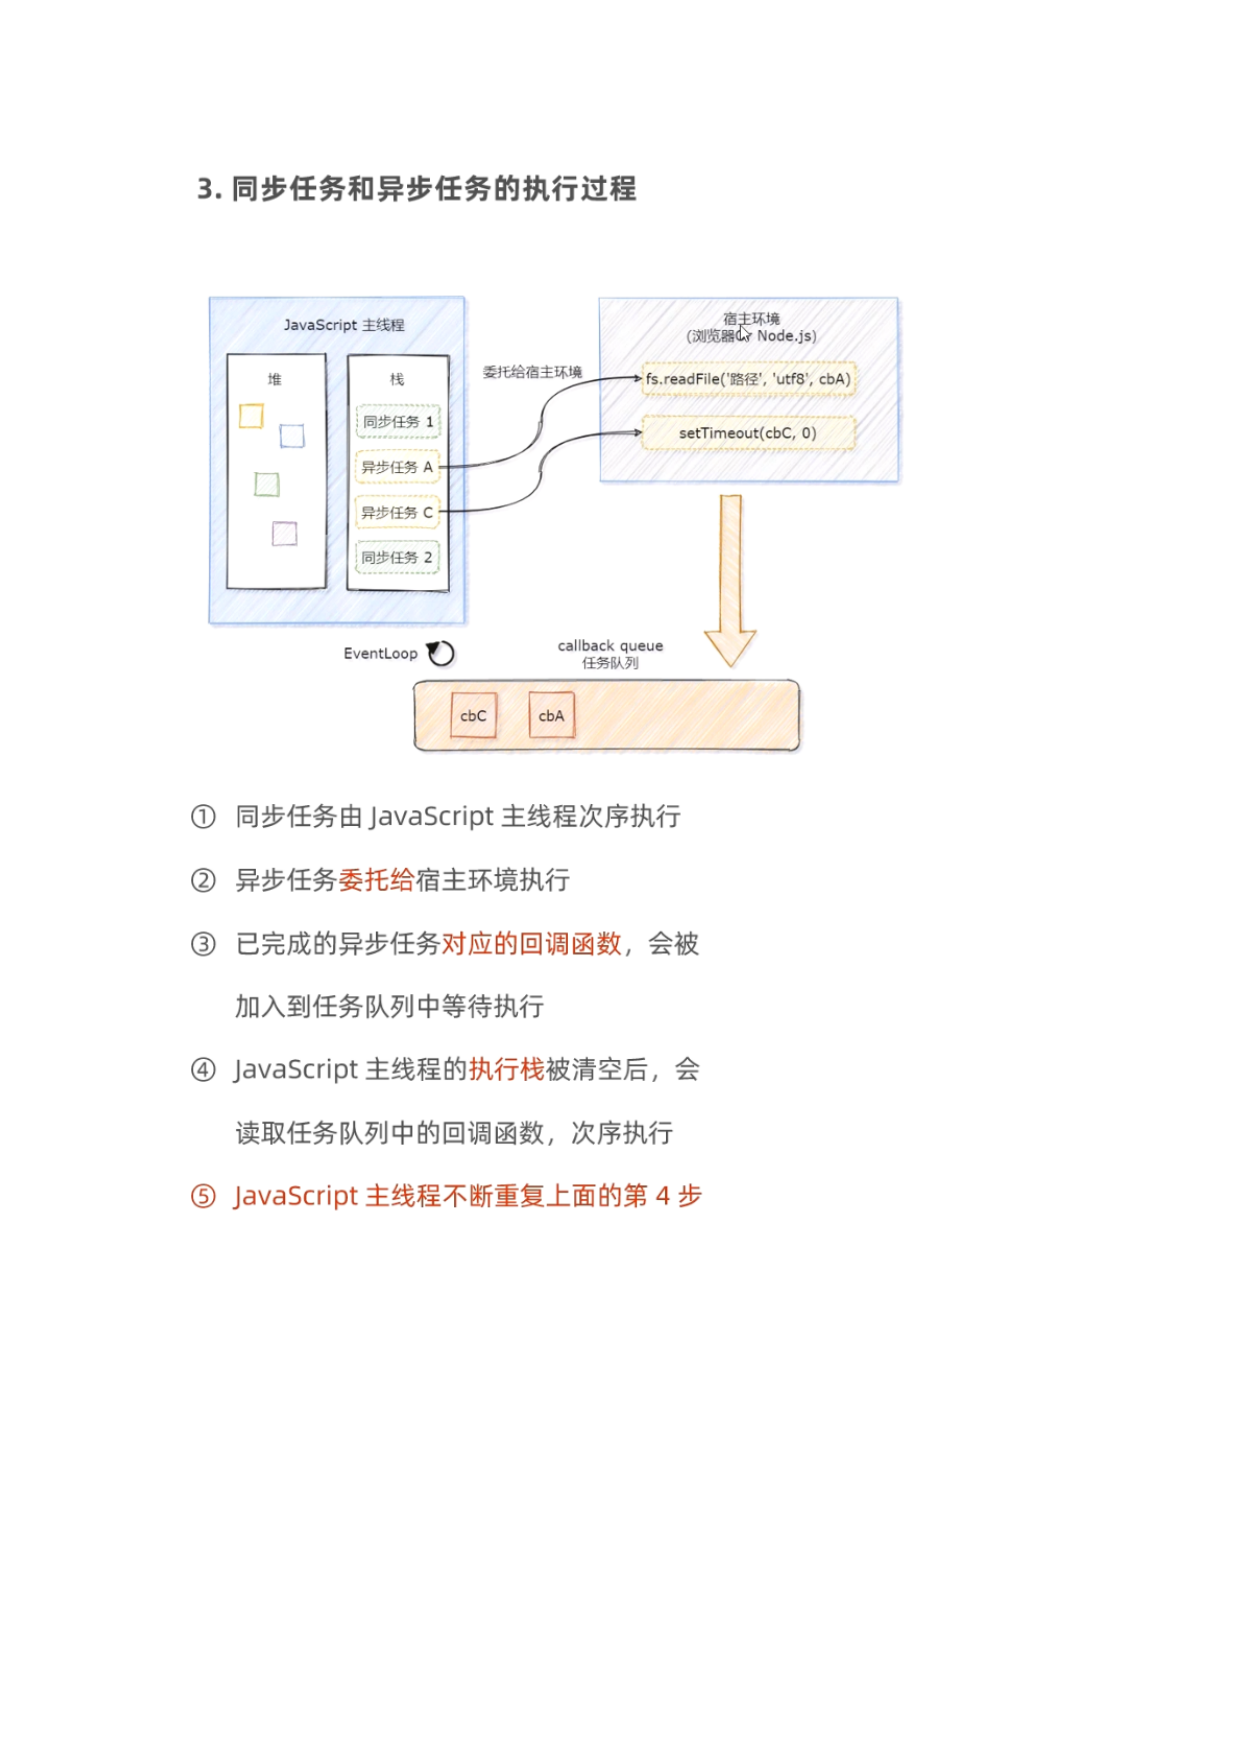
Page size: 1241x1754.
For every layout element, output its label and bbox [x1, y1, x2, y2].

picture [187, 779, 762, 1246]
picture [187, 162, 939, 756]
